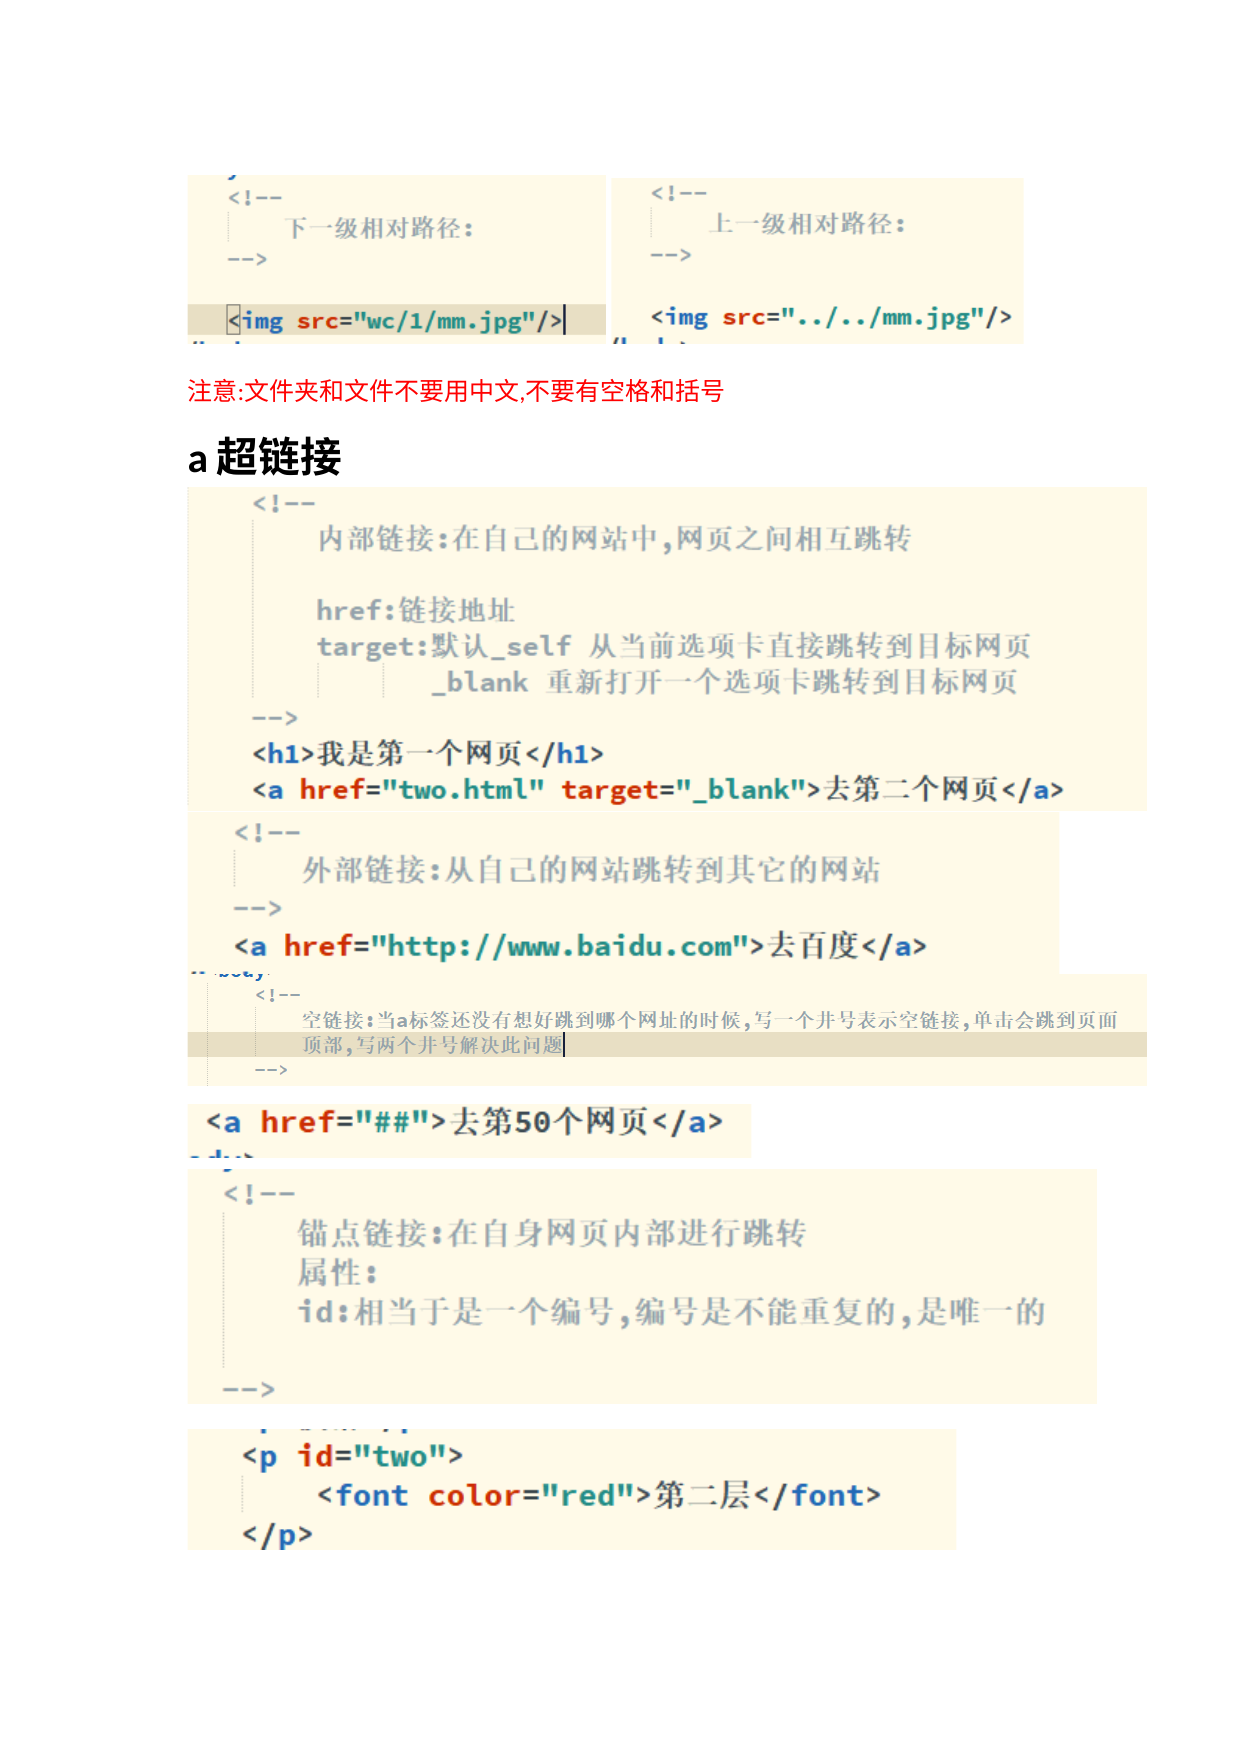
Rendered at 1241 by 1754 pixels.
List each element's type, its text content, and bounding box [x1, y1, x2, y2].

picture [187, 812, 1147, 1086]
picture [187, 1104, 752, 1158]
picture [187, 1429, 957, 1550]
picture [187, 487, 1147, 811]
subtitle a超链接 [187, 422, 1053, 487]
picture [187, 175, 606, 344]
picture [187, 1169, 1097, 1404]
picture [611, 178, 1024, 344]
text 注意:文件夹和文件不要用中文,不要有空格和括号 [187, 357, 1053, 422]
